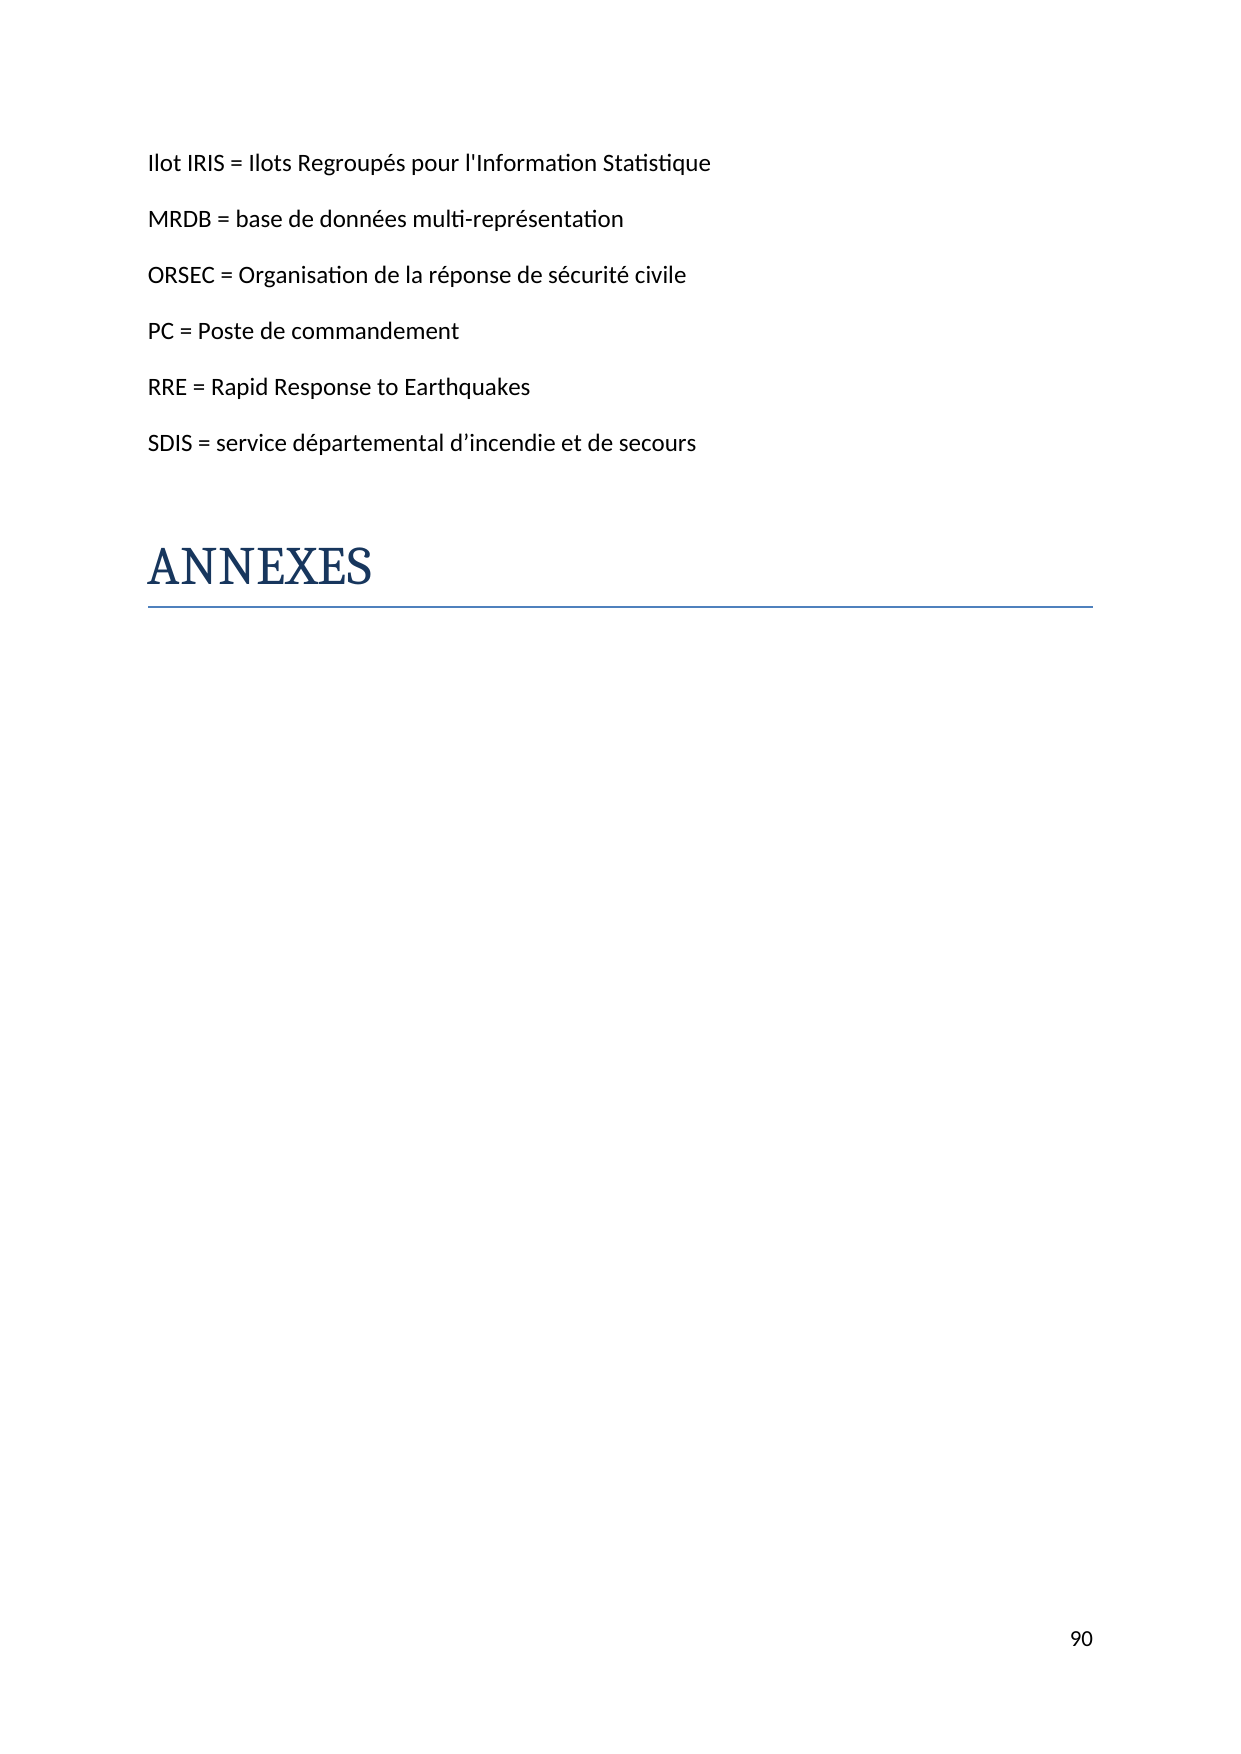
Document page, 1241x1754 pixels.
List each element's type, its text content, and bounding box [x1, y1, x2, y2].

text ORSEC = Organisation de la réponse de sécurité civile [148, 259, 1093, 290]
subtitle ANNEXES [148, 536, 1093, 606]
text PC = Poste de commandement [148, 315, 1093, 346]
text Ilot IRIS = Ilots Regroupés pour l'Information Statistique [148, 148, 1093, 178]
text RRE = Rapid Response to Earthquakes [148, 371, 1093, 401]
text MRDB = base de données multi-représentation [148, 203, 1093, 234]
text SDIS = service départemental d’incendie et de secours [148, 427, 1093, 457]
